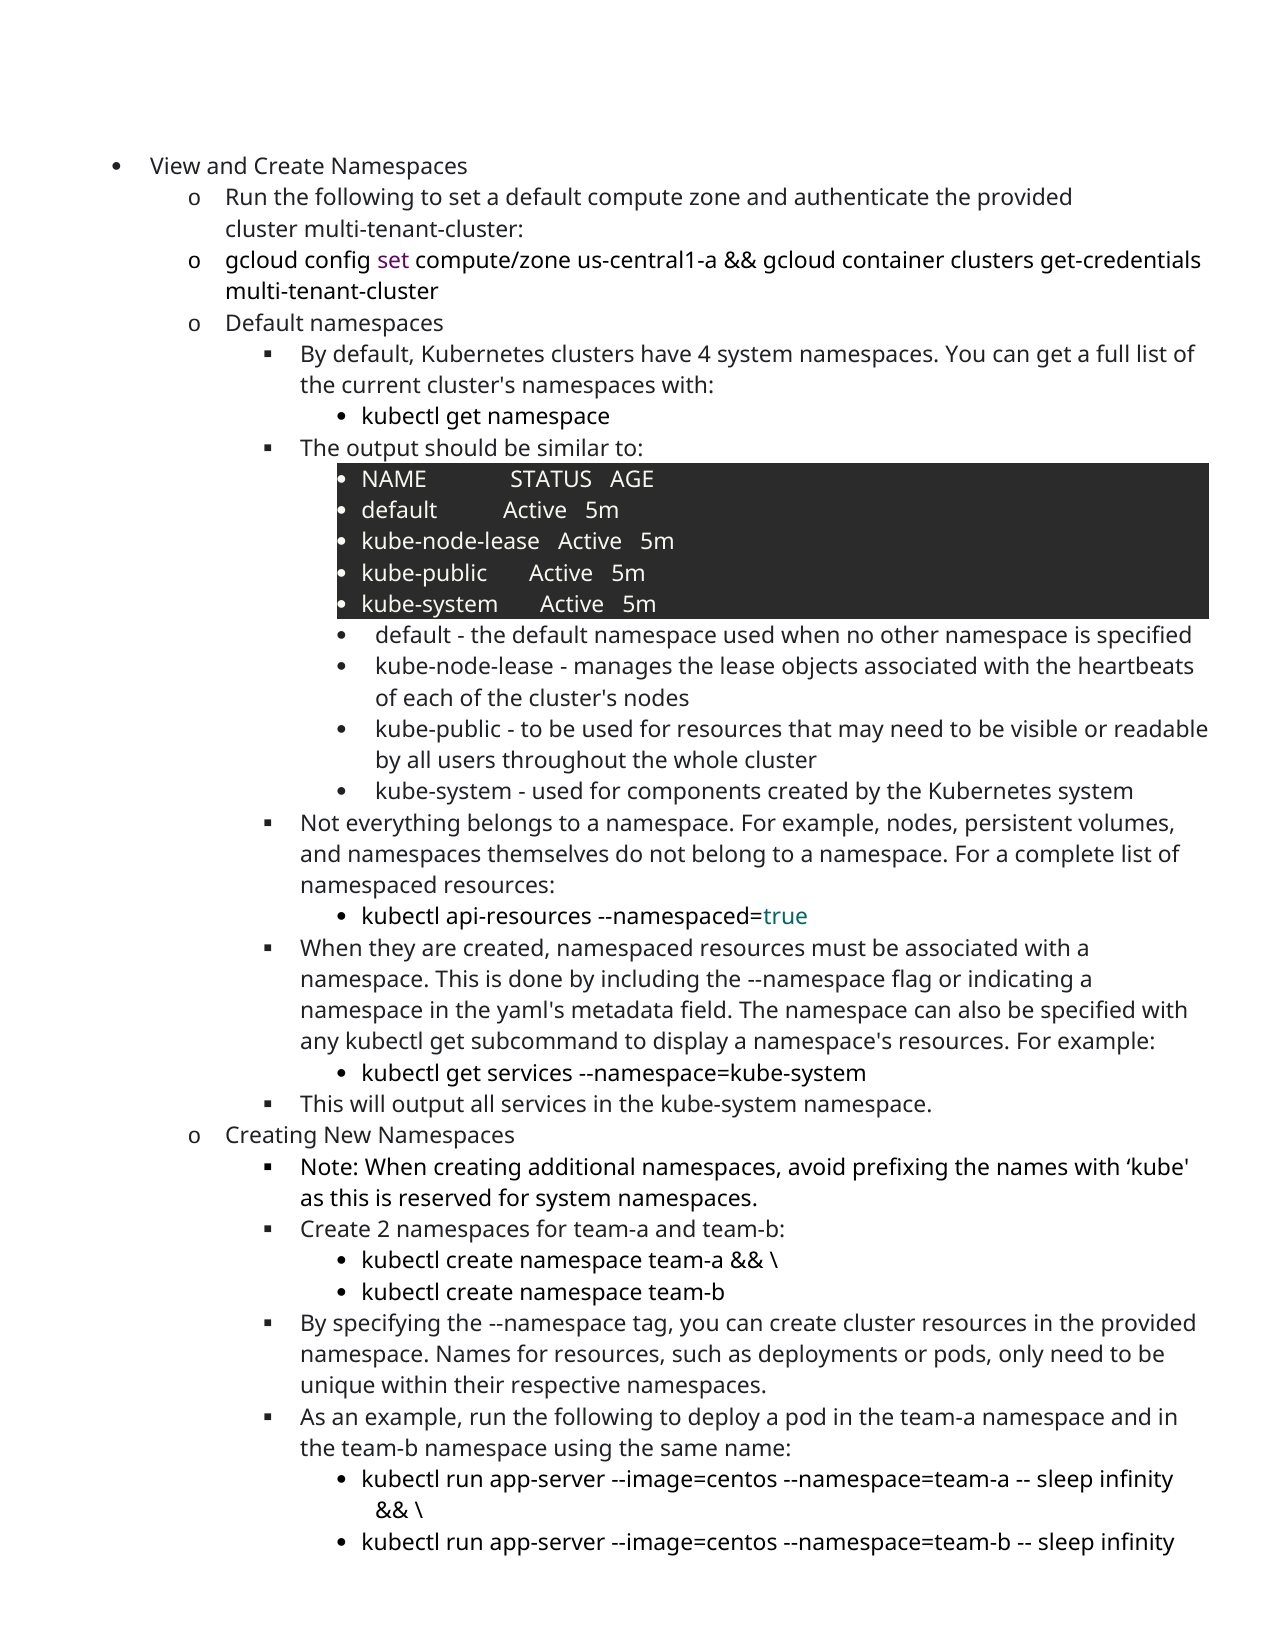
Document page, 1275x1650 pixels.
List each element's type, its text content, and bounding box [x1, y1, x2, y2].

list default Active 5m [337, 494, 1209, 525]
list kube-node-lease Active 5m [337, 525, 1209, 557]
list Default namespaces [187, 306, 1209, 338]
list The output should be similar to: [262, 432, 1209, 463]
list kubectl get services --namespace=kube-system [337, 1057, 1209, 1088]
subtitle Creating New Namespaces [187, 1119, 1209, 1150]
list kubectl run app-server --image=centos --namespace=team-b -- sleep infinity [337, 1525, 1209, 1557]
list kubectl api-resources --namespaced=true [337, 900, 1209, 932]
list Not everything belongs to a namespace. For example, nodes, persistent volumes, and namespaces themselves do not belong to a namespace. For a complete list of namespaced resources: [262, 807, 1209, 900]
list When they are created, namespaced resources must be associated with a namespace. This is done by including the --namespace flag or indicating a namespace in the yaml's metadata field. The namespace can also be specified with any kubectl get subcommand to display a namespace's resources. For example: [262, 932, 1209, 1057]
list gcloud config set compute/zone us-central1-a && gcloud container clusters get-credentials multi-tenant-cluster [187, 244, 1209, 306]
list kubectl get namespace [337, 400, 1209, 432]
list By default, Kubernetes clusters have 4 system namespaces. You can get a full list of the current cluster's namespaces with: [262, 338, 1209, 400]
list kubectl run app-server --image=centos --namespace=team-a -- sleep infinity && \ [337, 1463, 1209, 1525]
list kube-node-lease - manages the lease objects associated with the heartbeats of each of the cluster's nodes [337, 650, 1209, 713]
list kubectl create namespace team-a && \ [337, 1244, 1209, 1275]
list Note: When creating additional namespaces, avoid prefixing the names with ‘kube' as this is reserved for system namespaces. [262, 1150, 1209, 1213]
list View and Create Namespaces [112, 150, 1209, 181]
list kube-public - to be used for resources that may need to be visible or readable by all users throughout the whole cluster [337, 713, 1209, 775]
list By specifying the --namespace tag, you can create cluster resources in the provided namespace. Names for resources, such as deployments or pods, only need to be unique within their respective namespaces. [262, 1307, 1209, 1400]
list kubectl create namespace team-b [337, 1275, 1209, 1307]
list kube-public Active 5m [337, 557, 1209, 588]
list This will output all services in the kube-system namespace. [262, 1088, 1209, 1119]
list kube-system Active 5m [337, 588, 1209, 619]
list default - the default namespace used when no other namespace is specified [337, 619, 1209, 650]
list kube-system - used for components created by the Kubernetes system [337, 775, 1209, 807]
list Create 2 namespaces for team-a and team-b: [262, 1213, 1209, 1244]
list As an example, run the following to deploy a pod in the team-a namespace and in the team-b namespace using the same name: [262, 1400, 1209, 1463]
list Run the following to set a default compute zone and authenticate the provided cluster multi-tenant-cluster: [187, 181, 1209, 244]
list NAME STATUS AGE [337, 463, 1209, 494]
